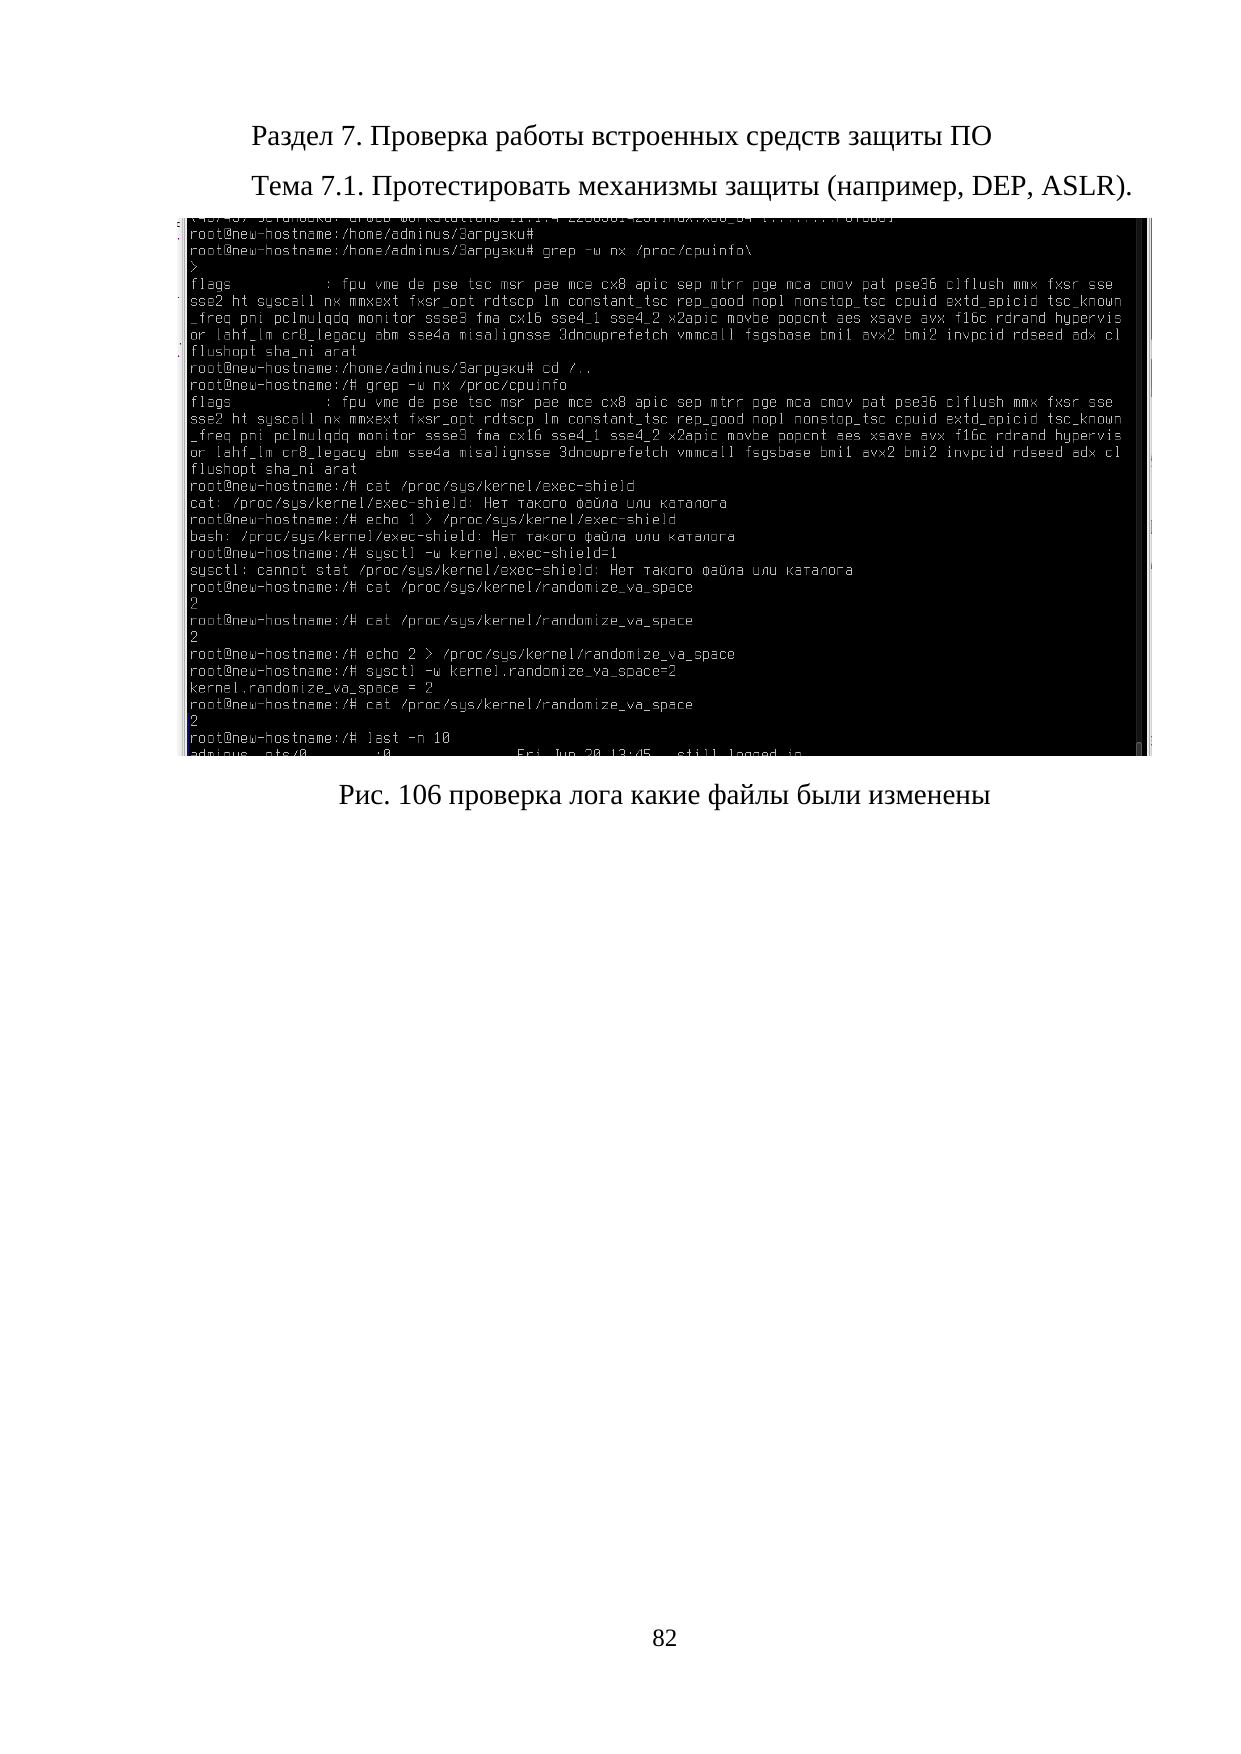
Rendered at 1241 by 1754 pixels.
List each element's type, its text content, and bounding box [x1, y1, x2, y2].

subtitle Раздел 7. Проверка работы встроенных средств защиты ПО [177, 118, 1152, 152]
picture [177, 218, 1152, 756]
text Рис. 106 проверка лога какие файлы были изменены [177, 777, 1152, 810]
subtitle Тема 7.1. Протестировать механизмы защиты (например, DEP, ASLR). [177, 168, 1152, 202]
